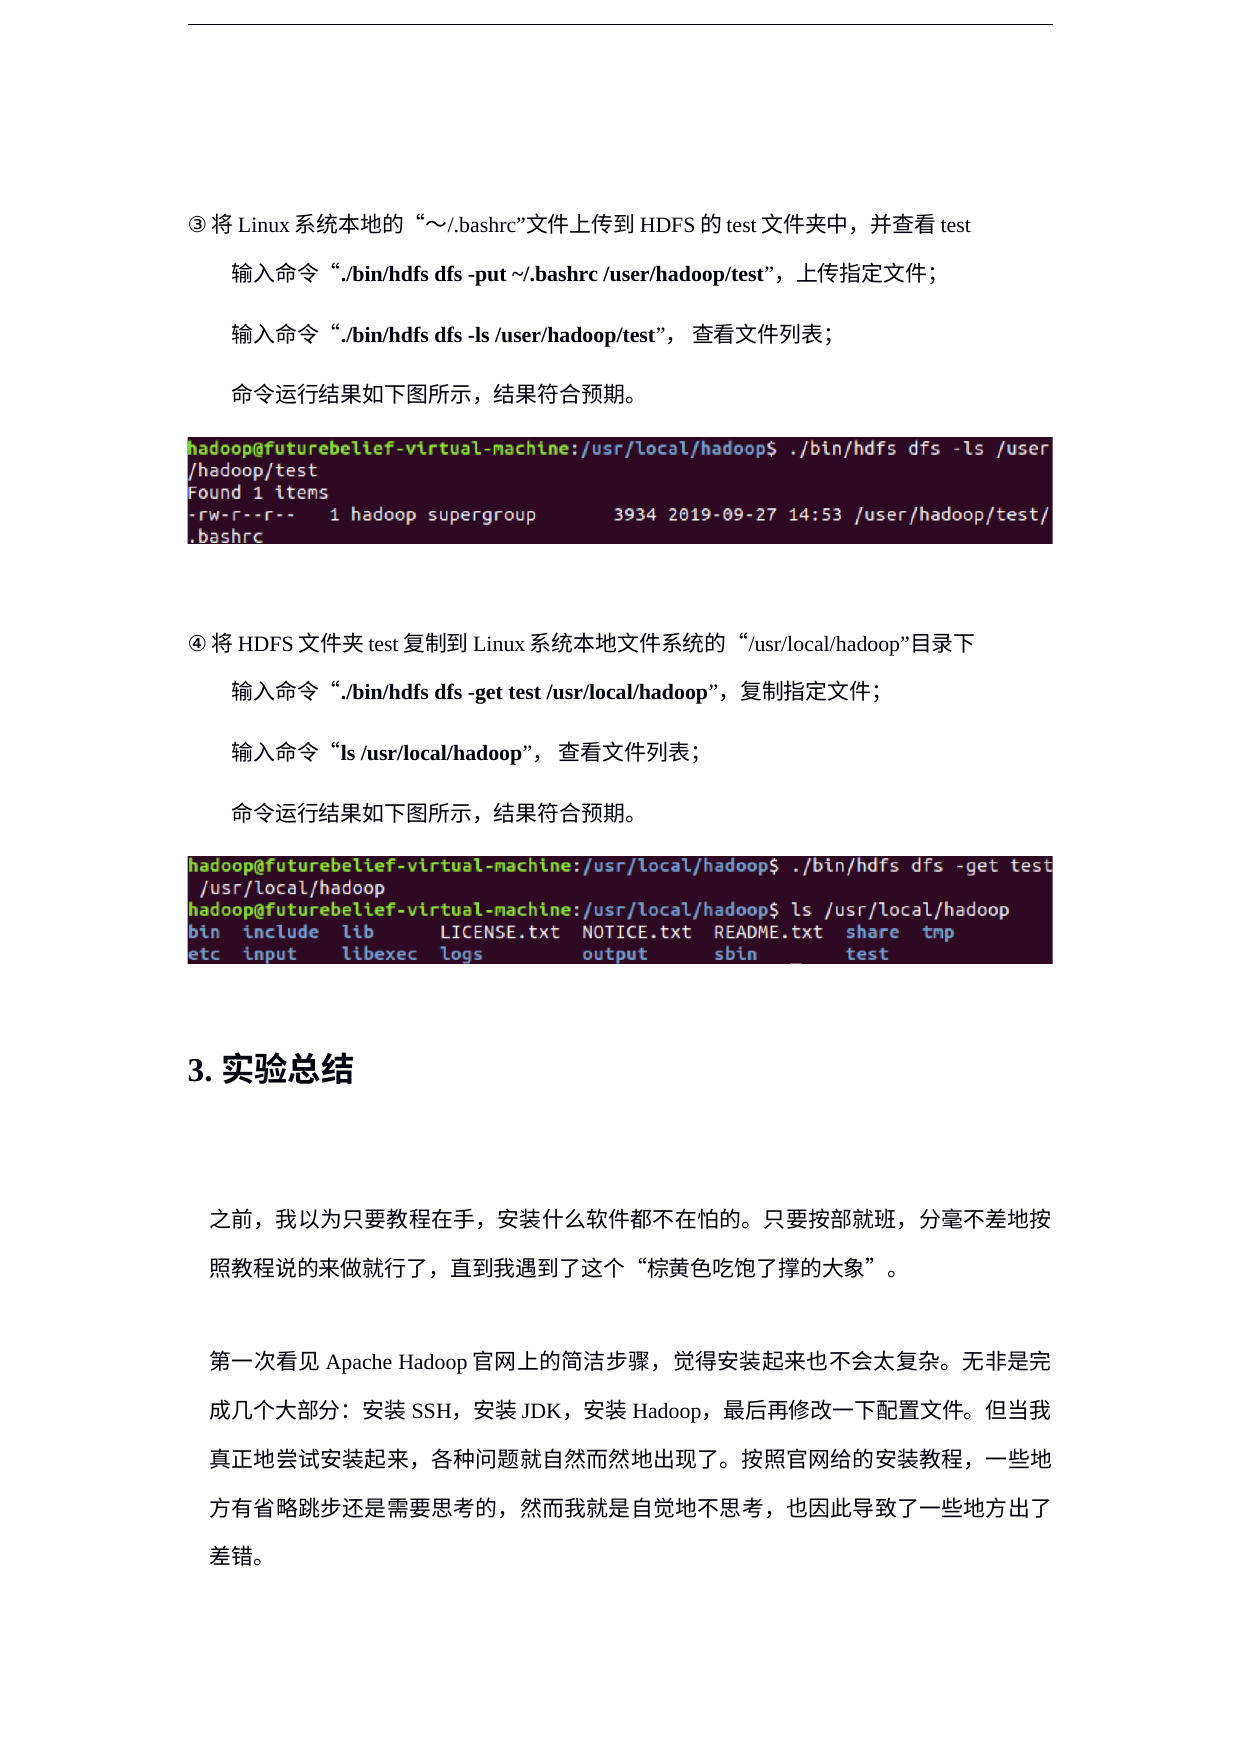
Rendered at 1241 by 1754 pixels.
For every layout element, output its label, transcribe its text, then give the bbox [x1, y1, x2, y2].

text 输入命令“./bin/hdfs dfs -get test /usr/local/hadoop”，复制指定文件； [187, 674, 1053, 706]
picture [187, 856, 1053, 964]
text 命令运行结果如下图所示，结果符合预期。 [187, 796, 1053, 828]
text 输入命令“./bin/hdfs dfs -put ~/.bashrc /user/hadoop/test”，上传指定文件； [187, 255, 1053, 288]
subtitle 3. 实验总结 [187, 1034, 1053, 1099]
picture [187, 437, 1053, 544]
text 命令运行结果如下图所示，结果符合预期。 [187, 377, 1053, 409]
text 输入命令“./bin/hdfs dfs -ls /user/hadoop/test”， 查看文件列表； [187, 316, 1053, 349]
text 之前，我以为只要教程在手，安装什么软件都不在怕的。只要按部就班，分毫不差地按照教程说的来做就行了，直到我遇到了这个“棕黄色吃饱了撑的大象”。 [209, 1202, 1053, 1283]
text 输入命令“ls /usr/local/hadoop”， 查看文件列表； [187, 735, 1053, 767]
text ③将Linux系统本地的“～/.bashrc”文件上传到HDFS的test文件夹中，并查看test [187, 207, 1053, 239]
text 第一次看见Apache Hadoop官网上的简洁步骤，觉得安装起来也不会太复杂。无非是完成几个大部分：安装SSH，安装JDK，安装Hadoop，最后再修改一下配置文件。但当我真正地尝试安装起来，各种问题就自然而然地出现了。按照官网给的安装教程，一些地方有省略跳步还是需要思考的，然而我就是自觉地不思考，也因此导致了一些地方出了差错。 [209, 1344, 1053, 1571]
text ④将HDFS文件夹test复制到Linux系统本地文件系统的“/usr/local/hadoop”目录下 [187, 626, 1053, 658]
